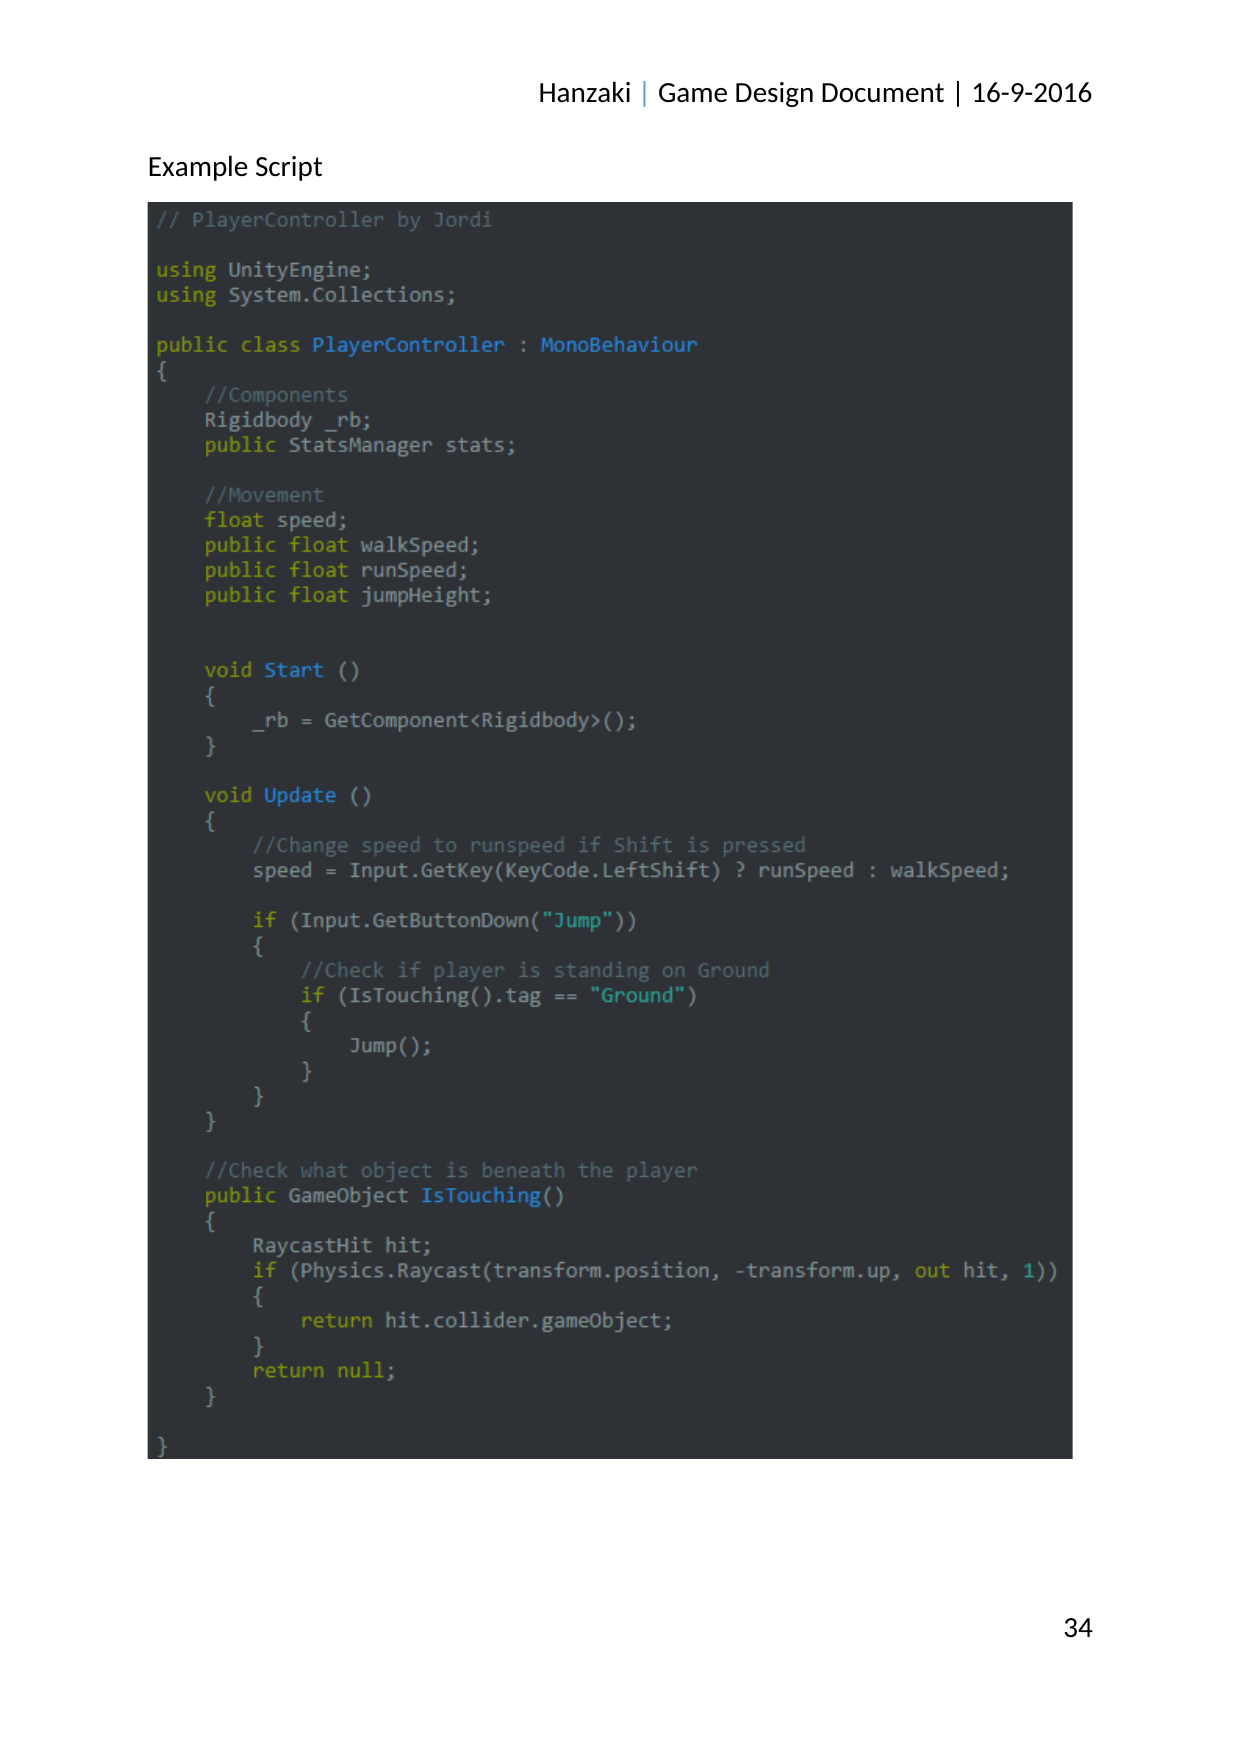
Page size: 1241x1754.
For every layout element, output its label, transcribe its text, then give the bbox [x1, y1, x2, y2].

picture [147, 202, 1073, 1459]
text Example Script [148, 148, 1093, 183]
